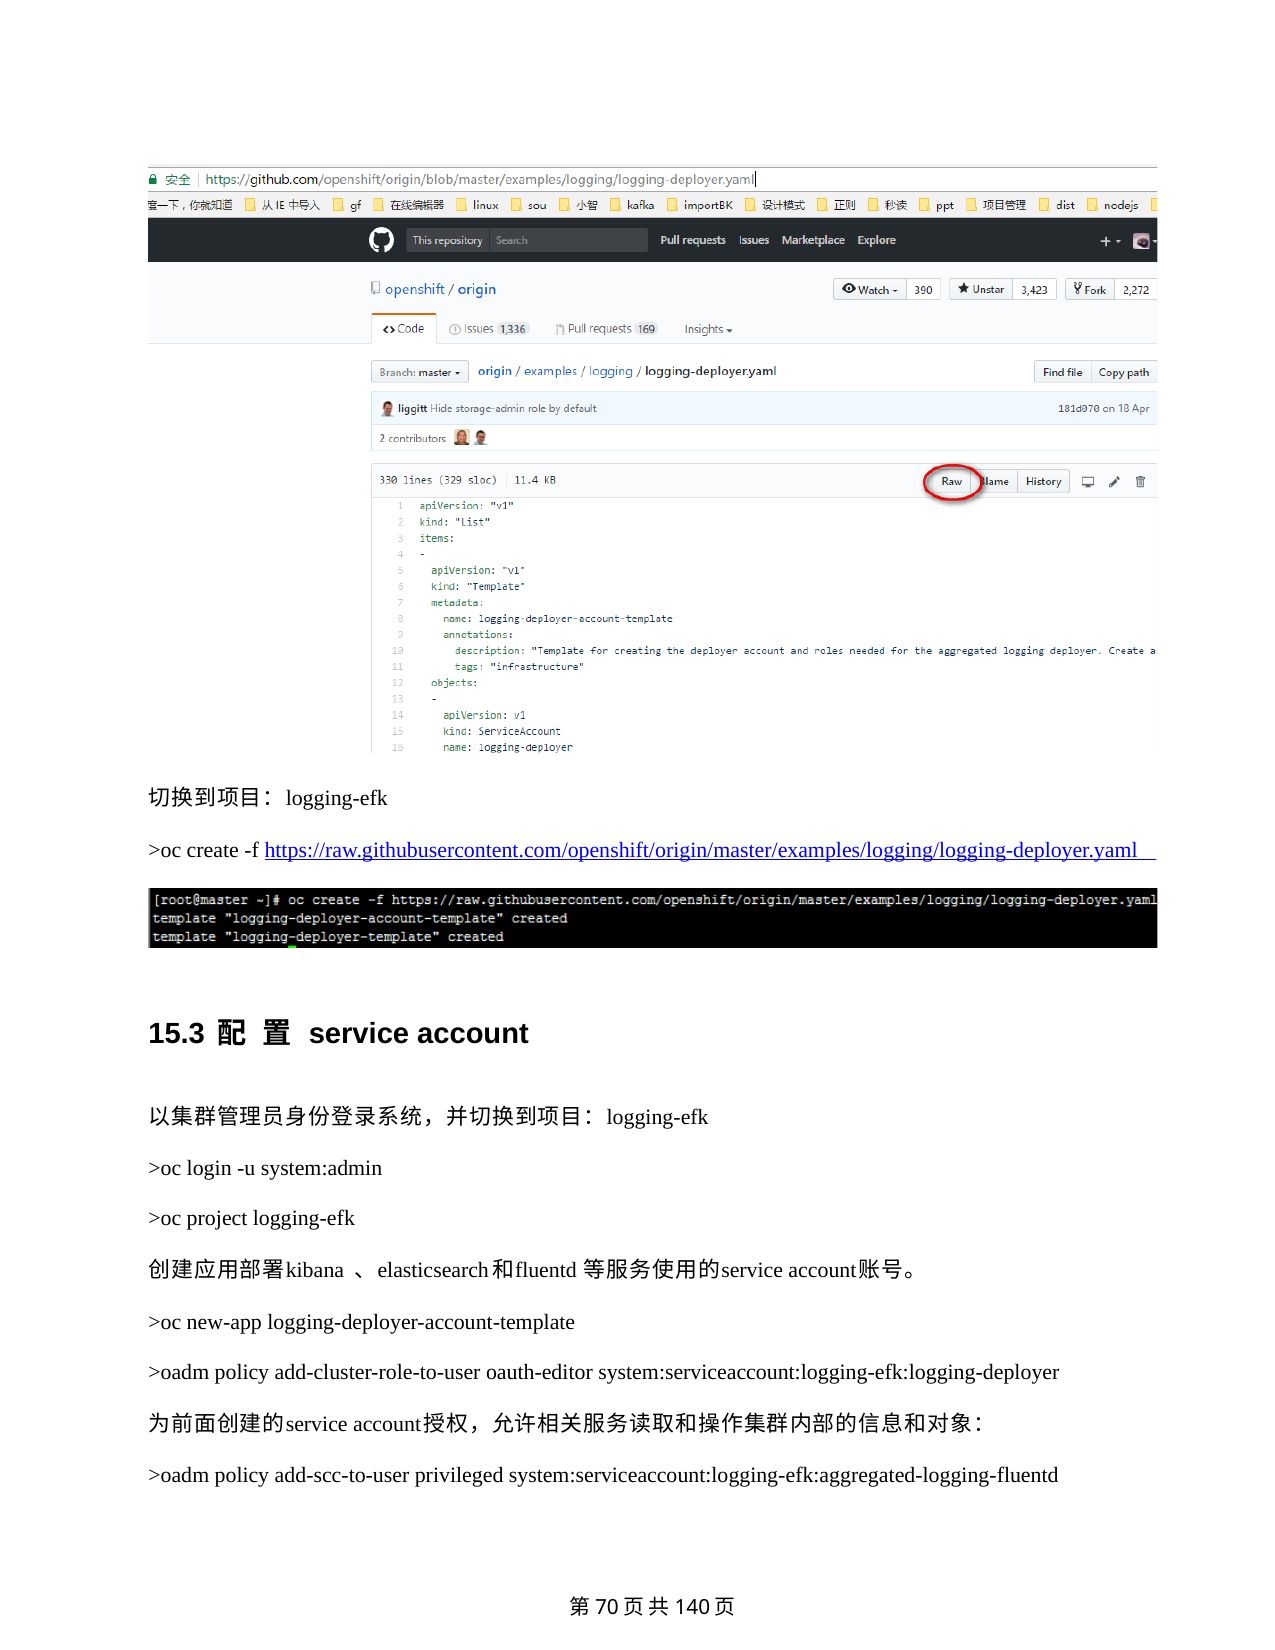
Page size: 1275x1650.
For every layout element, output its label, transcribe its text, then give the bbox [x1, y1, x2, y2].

picture [148, 164, 1158, 753]
text 切换到项目：logging-efk [148, 777, 1156, 815]
text 创建应用部署kibana、elasticsearch和fluentd等服务使用的service account账号。 [148, 1249, 1156, 1287]
text >oc login -u system:admin [148, 1149, 1156, 1187]
text 以集群管理员身份登录系统，并切换到项目：logging-efk [148, 1096, 1156, 1133]
text >oadm policy add-scc-to-user privileged system:serviceaccount:logging-efk:aggregated-logging-fluentd [148, 1456, 1156, 1494]
text >oc create -f https://raw.githubusercontent.com/openshift/origin/master/examples/logging/logging-deployer.yaml [148, 831, 1156, 868]
text >oc new-app logging-deployer-account-template [148, 1303, 1156, 1340]
text >oc project logging-efk [148, 1199, 1156, 1237]
picture [148, 888, 1158, 948]
text >oadm policy add-cluster-role-to-user oauth-editor system:serviceaccount:logging-efk:logging-deployer [148, 1353, 1156, 1390]
subtitle 配置service account [148, 993, 1156, 1068]
text 为前面创建的service account授权，允许相关服务读取和操作集群内部的信息和对象： [148, 1403, 1156, 1440]
